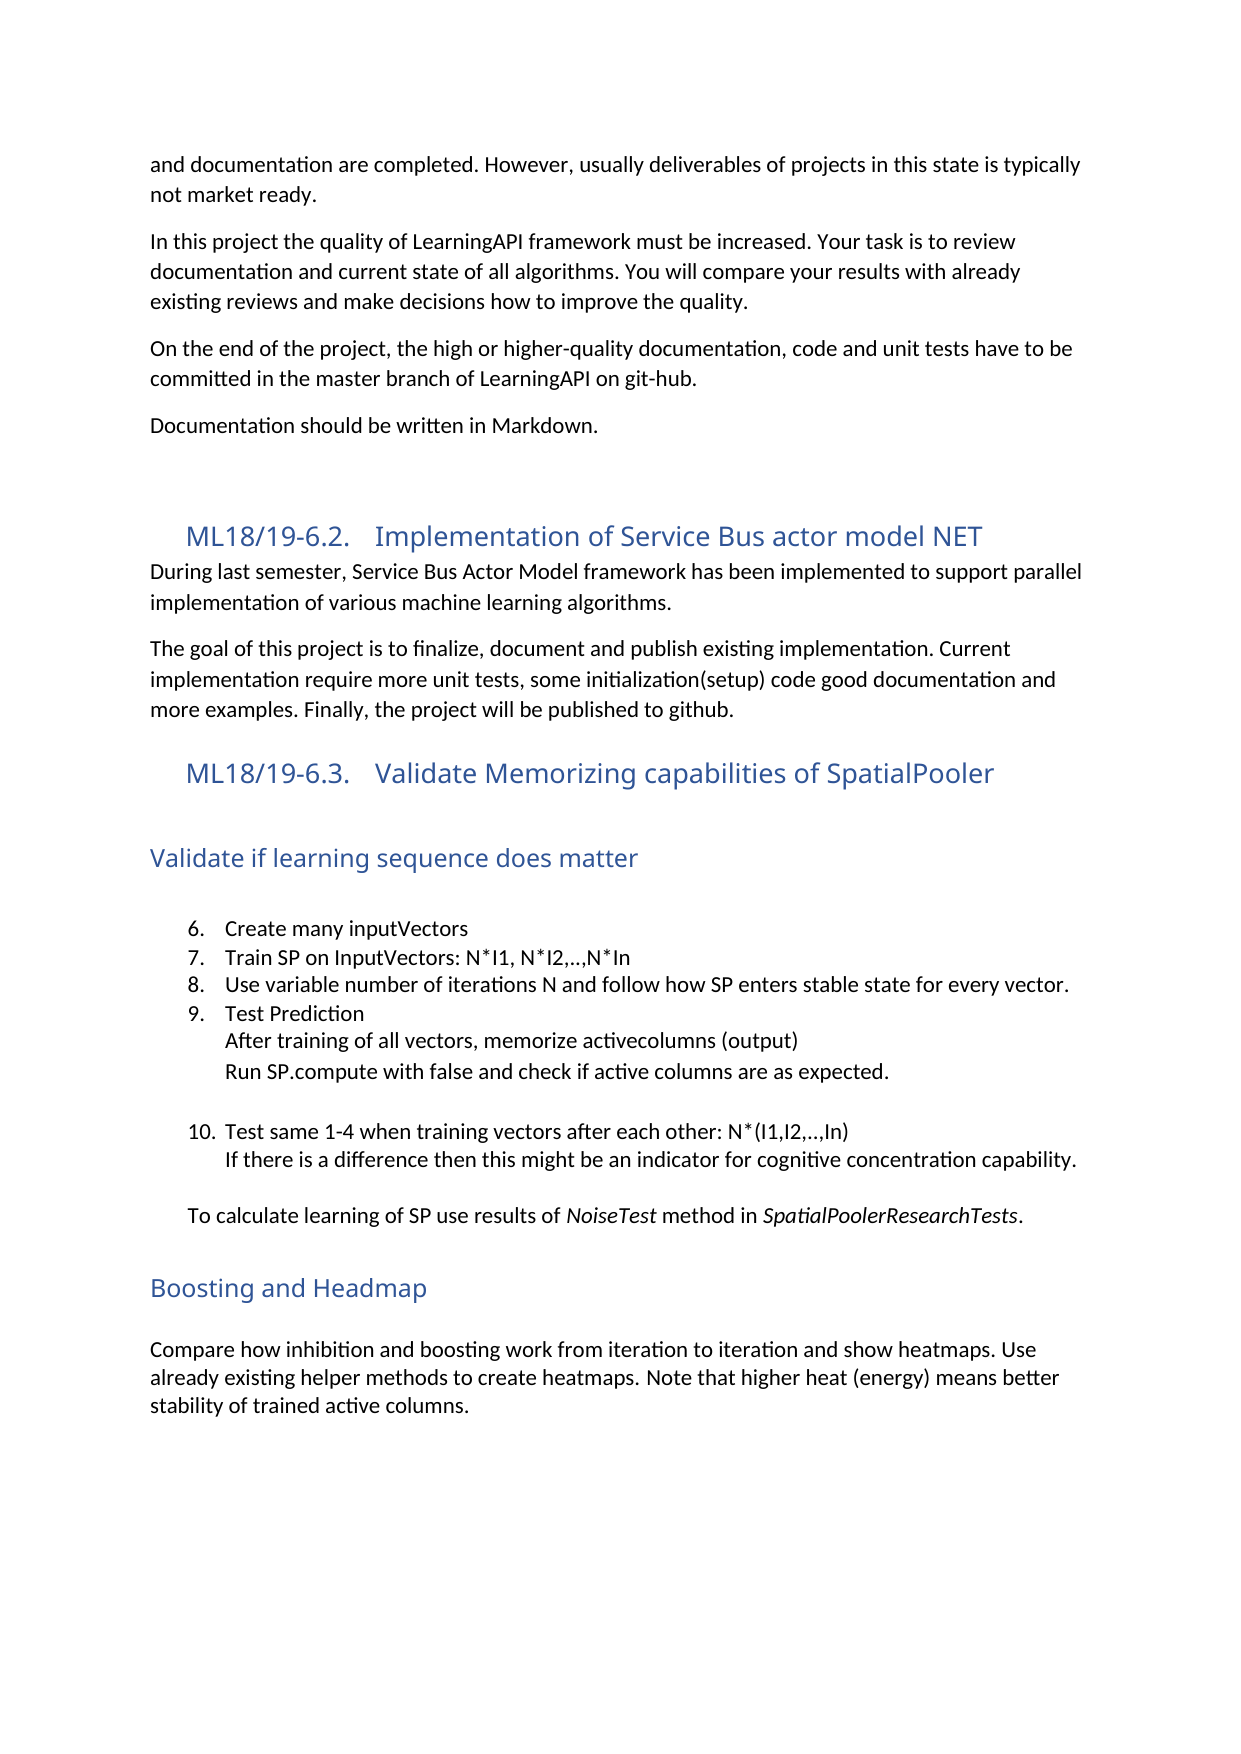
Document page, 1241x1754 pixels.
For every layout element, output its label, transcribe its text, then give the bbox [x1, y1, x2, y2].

subtitle Boosting and Headmap [150, 1233, 1090, 1304]
text To calculate learning of SP use results of NoiseTest method in SpatialPoolerResearchTests. [187, 1201, 1090, 1229]
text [150, 150, 1090, 208]
text The goal of this project is to finalize, document and publish existing implementation. Current implementation require more unit tests, some initialization(setup) code good documentation and more examples. Finally, the project will be published to github. [150, 634, 1090, 723]
text Compare how inhibition and boosting work from iteration to iteration and show heatmaps. Use already existing helper methods to create heatmaps. Note that higher heat (energy) means better stability of trained active columns. [150, 1335, 1090, 1419]
text On the end of the project, the high or higher-quality documentation, code and unit tests have to be committed in the master branch of LearningAPI on git-hub. [150, 334, 1090, 393]
text During last semester, Service Bus Actor Model framework has been implemented to support parallel implementation of various machine learning algorithms. [150, 557, 1090, 616]
subtitle Validate if learning sequence does matter [150, 841, 1090, 912]
list After training of all vectors, memorize activecolumns (output) Run SP.compute with false and check if active columns are as expected. [225, 1027, 1090, 1115]
text In this project the quality of LearningAPI framework must be increased. Your task is to review documentation and current state of all algorithms. You will compare your results with already existing reviews and make decisions how to improve the quality. [150, 227, 1090, 316]
list Create many inputVectors [187, 914, 1090, 943]
list Use variable number of iterations N and follow how SP enters stable state for every vector. [187, 971, 1090, 999]
list Train SP on InputVectors: N*I1, N*I2,..,N*In [187, 943, 1090, 971]
subtitle Validate Memorizing capabilities of SpatialPooler [185, 754, 1090, 791]
text Documentation should be written in Markdown. [150, 411, 1090, 439]
list Test Prediction [187, 999, 1090, 1027]
subtitle Implementation of Service Bus actor model NET [185, 518, 1090, 554]
list Test same 1-4 when training vectors after each other: N*(I1,I2,..,In) If there is a difference then this might be an indicator for cognitive concentration capability. [187, 1117, 1090, 1201]
